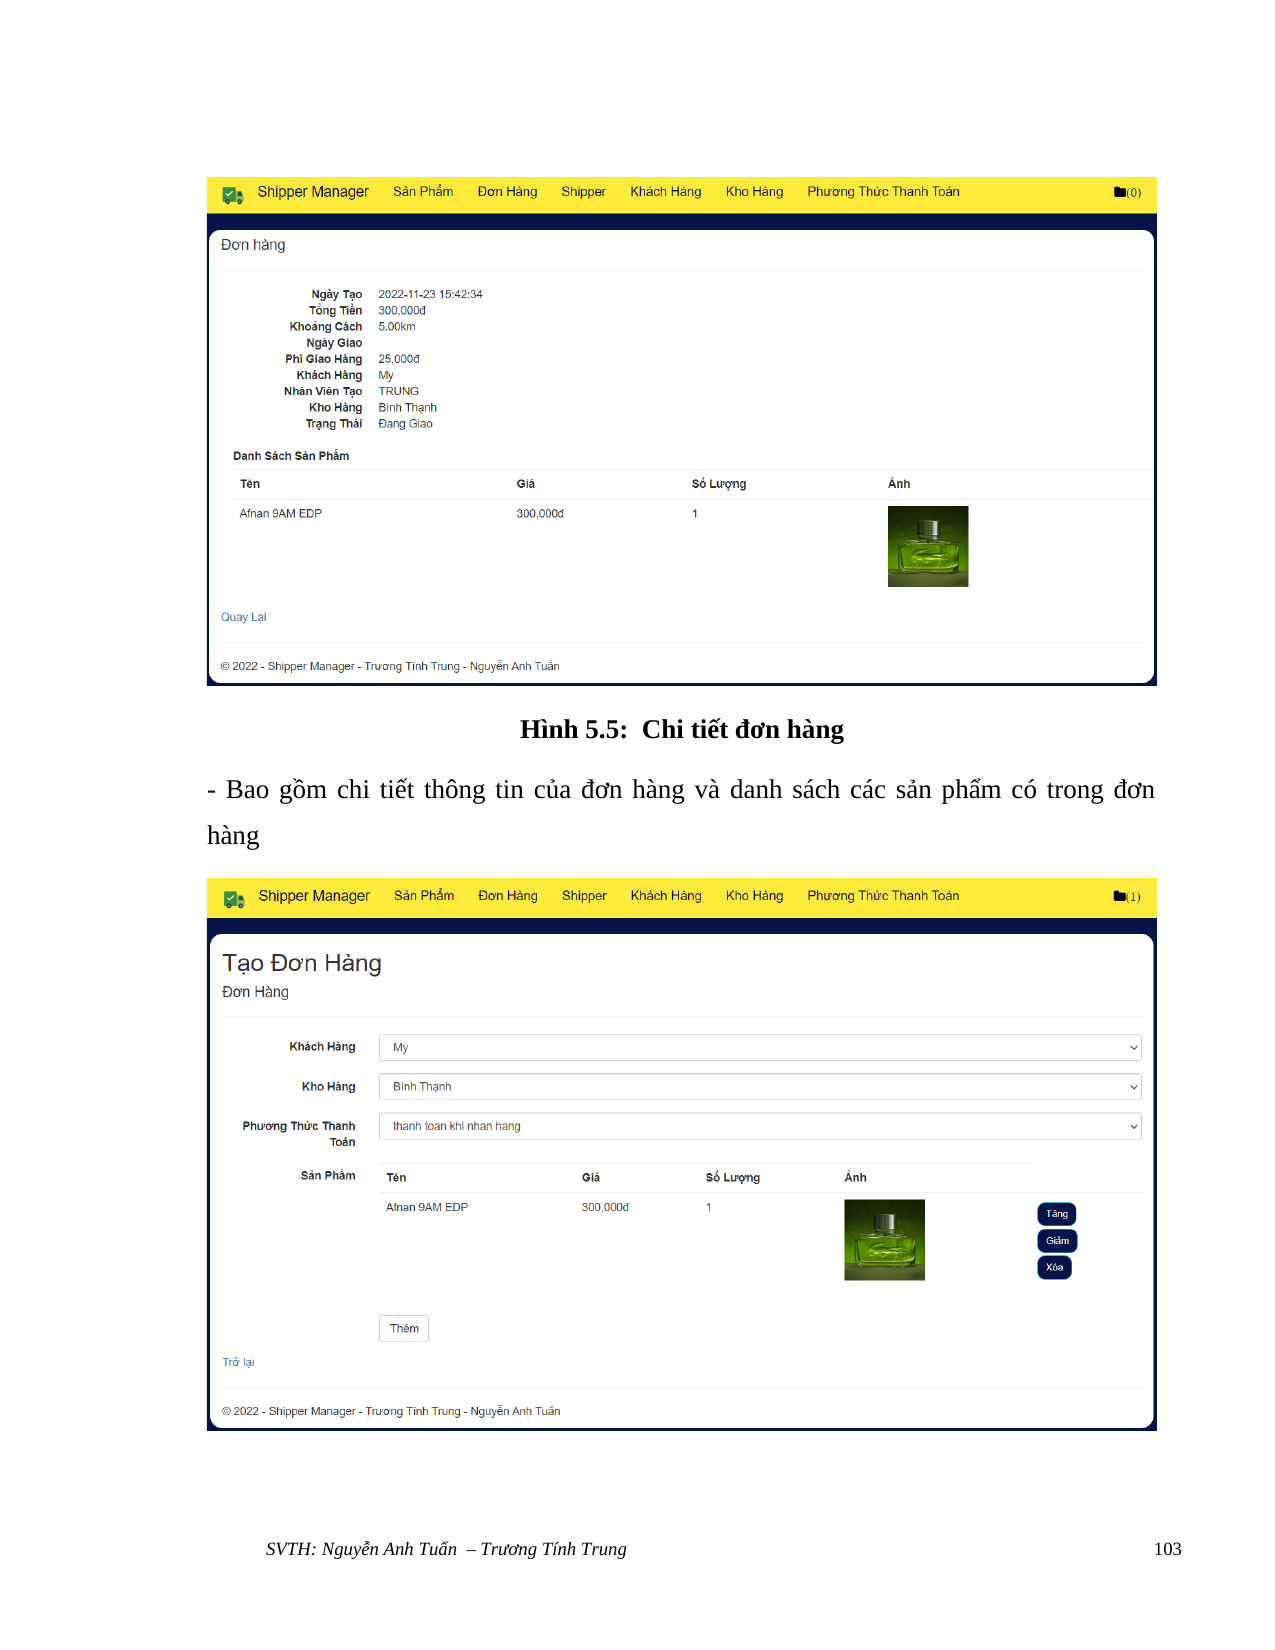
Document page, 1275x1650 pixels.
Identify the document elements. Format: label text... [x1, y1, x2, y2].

picture [206, 177, 1157, 686]
text Chi tiết đơn hàng [207, 713, 1157, 745]
text - Bao gồm chi tiết thông tin của đơn hàng và danh sách các sản phẩm có trong đơn hàng [207, 773, 1157, 851]
picture [206, 878, 1157, 1431]
